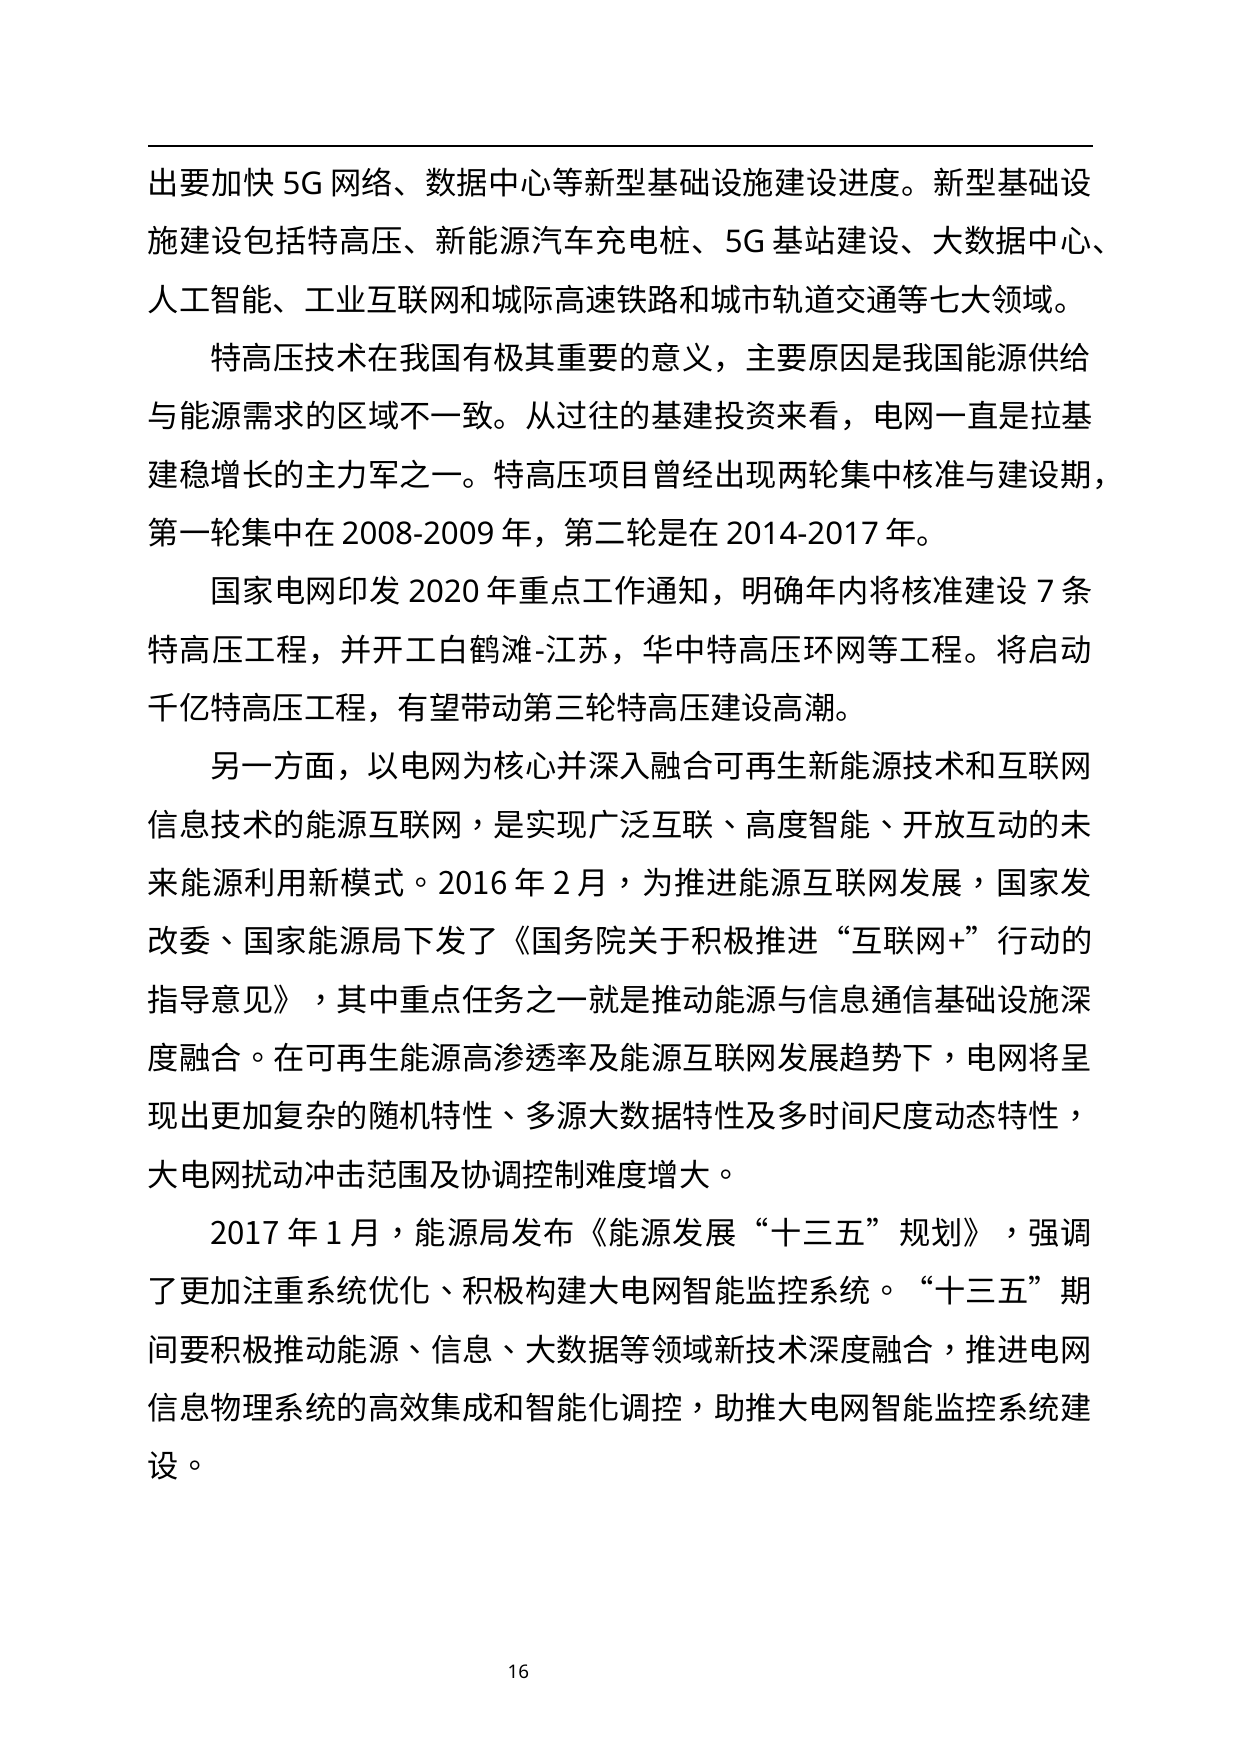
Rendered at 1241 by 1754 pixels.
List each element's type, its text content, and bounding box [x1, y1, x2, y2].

text 另一方面，以电网为核心并深入融合可再生新能源技术和互联网信息技术的能源互联网，是实现广泛互联、高度智能、开放互动的未来能源利用新模式。2016年2月，为推进能源互联网发展，国家发改委、国家能源局下发了《国务院关于积极推进“互联网+”行动的指导意见》，其中重点任务之一就是推动能源与信息通信基础设施深度融合。在可再生能源高渗透率及能源互联网发展趋势下，电网将呈现出更加复杂的随机特性、多源大数据特性及多时间尺度动态特性，大电网扰动冲击范围及协调控制难度增大。 [148, 731, 1093, 1198]
text 国家电网印发2020年重点工作通知，明确年内将核准建设7条特高压工程，并开工白鹤滩-江苏，华中特高压环网等工程。将启动千亿特高压工程，有望带动第三轮特高压建设高潮。 [148, 556, 1093, 731]
text 2017年1月，能源局发布《能源发展“十三五”规划》，强调了更加注重系统优化、积极构建大电网智能监控系统。“十三五”期间要积极推动能源、信息、大数据等领域新技术深度融合，推进电网信息物理系统的高效集成和智能化调控，助推大电网智能监控系统建设。 [148, 1198, 1093, 1489]
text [148, 148, 1093, 323]
text 特高压技术在我国有极其重要的意义，主要原因是我国能源供给与能源需求的区域不一致。从过往的基建投资来看，电网一直是拉基建稳增长的主力军之一。特高压项目曾经出现两轮集中核准与建设期，第一轮集中在2008-2009年，第二轮是在2014-2017年。 [148, 323, 1093, 556]
